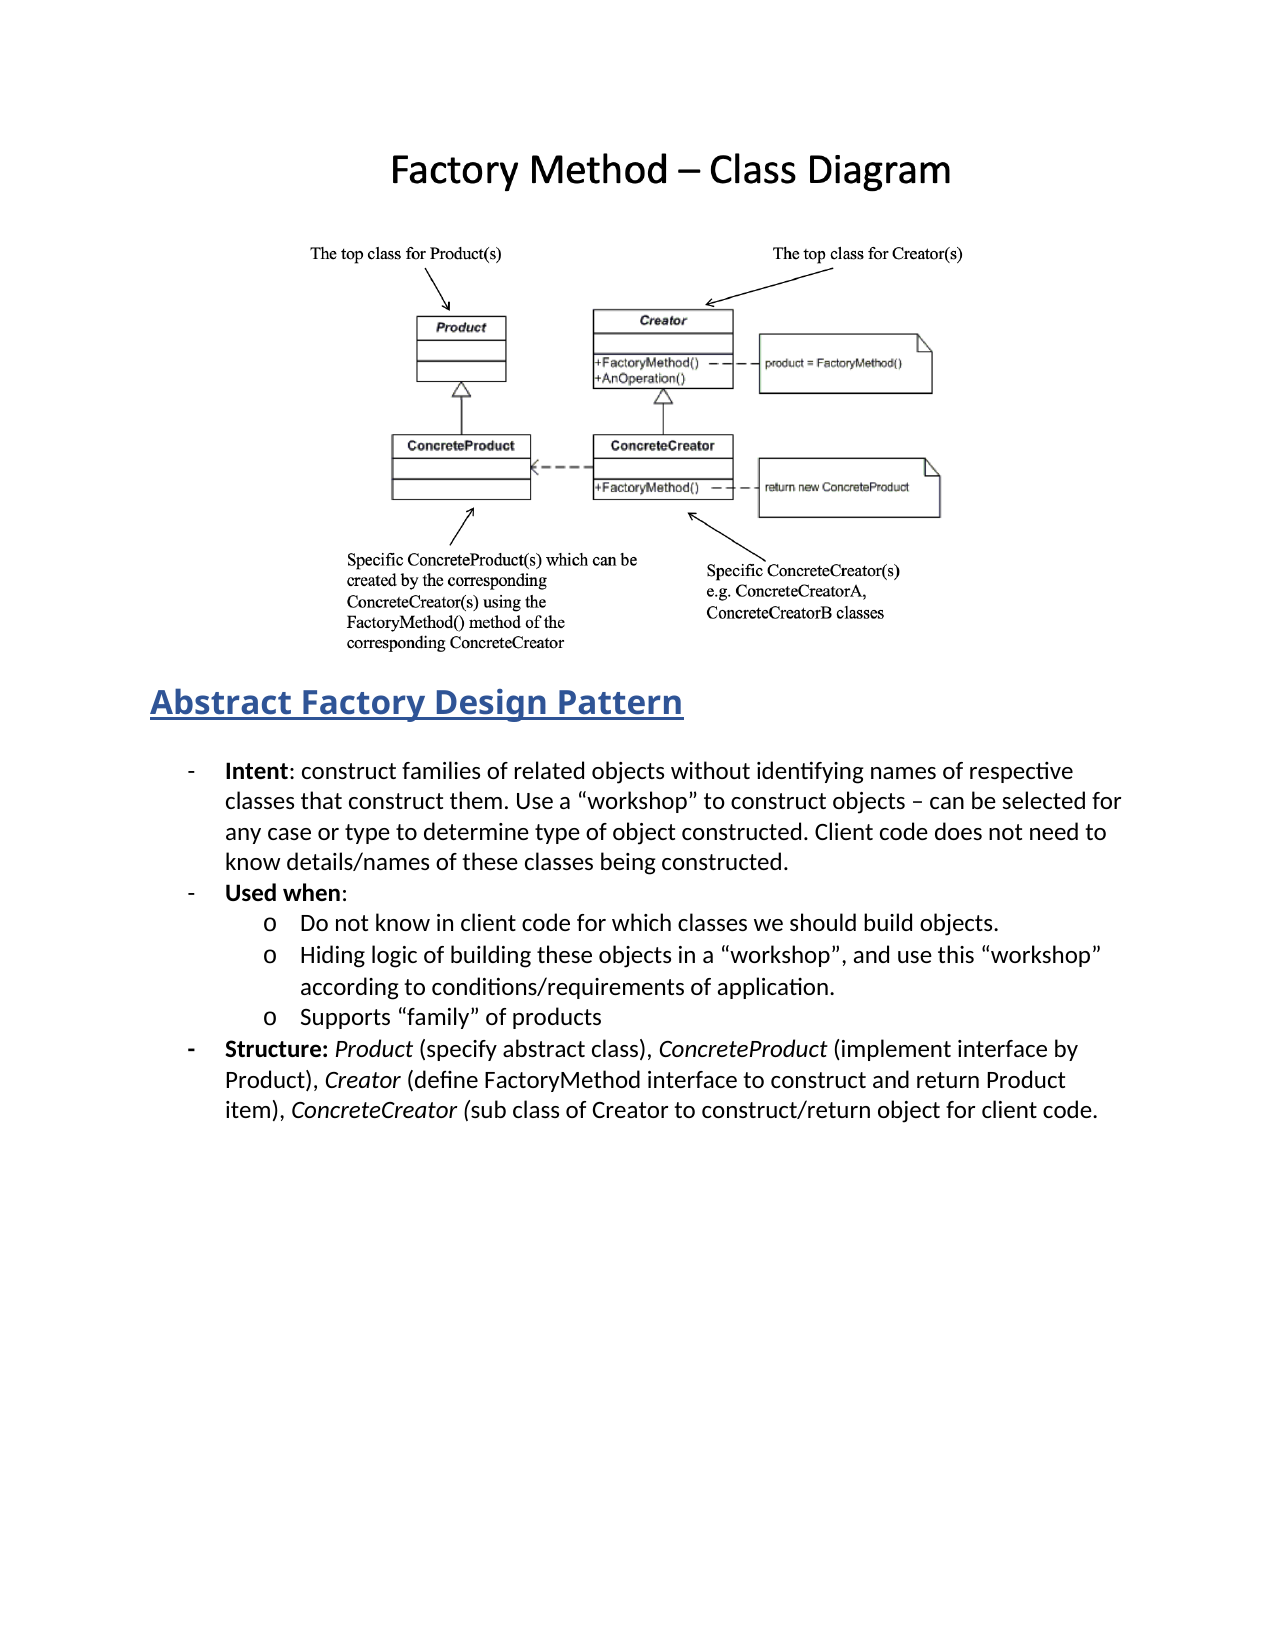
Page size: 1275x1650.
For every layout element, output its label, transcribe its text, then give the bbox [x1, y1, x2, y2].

list Intent: construct families of related objects without identifying names of respective classes that construct them. Use a “workshop” to construct objects – can be selected for any case or type to determine type of object constructed. Client code does not need to know details/names of these classes being constructed. [187, 755, 1125, 877]
subtitle Abstract Factory Design Pattern [150, 679, 1125, 724]
list Hiding logic of building these objects in a “workshop”, and use this “workshop” according to conditions/requirements of application. [262, 939, 1125, 1002]
picture [307, 150, 969, 654]
list Structure: Product (specify abstract class), ConcreteProduct (implement interface by Product), Creator (define FactoryMethod interface to construct and return Product item), ConcreteCreator (sub class of Creator to construct/return object for client code. [187, 1033, 1125, 1125]
list Supports “family” of products [262, 1002, 1125, 1033]
list Used when: [187, 877, 1125, 907]
list Do not know in client code for which classes we should build objects. [262, 907, 1125, 939]
